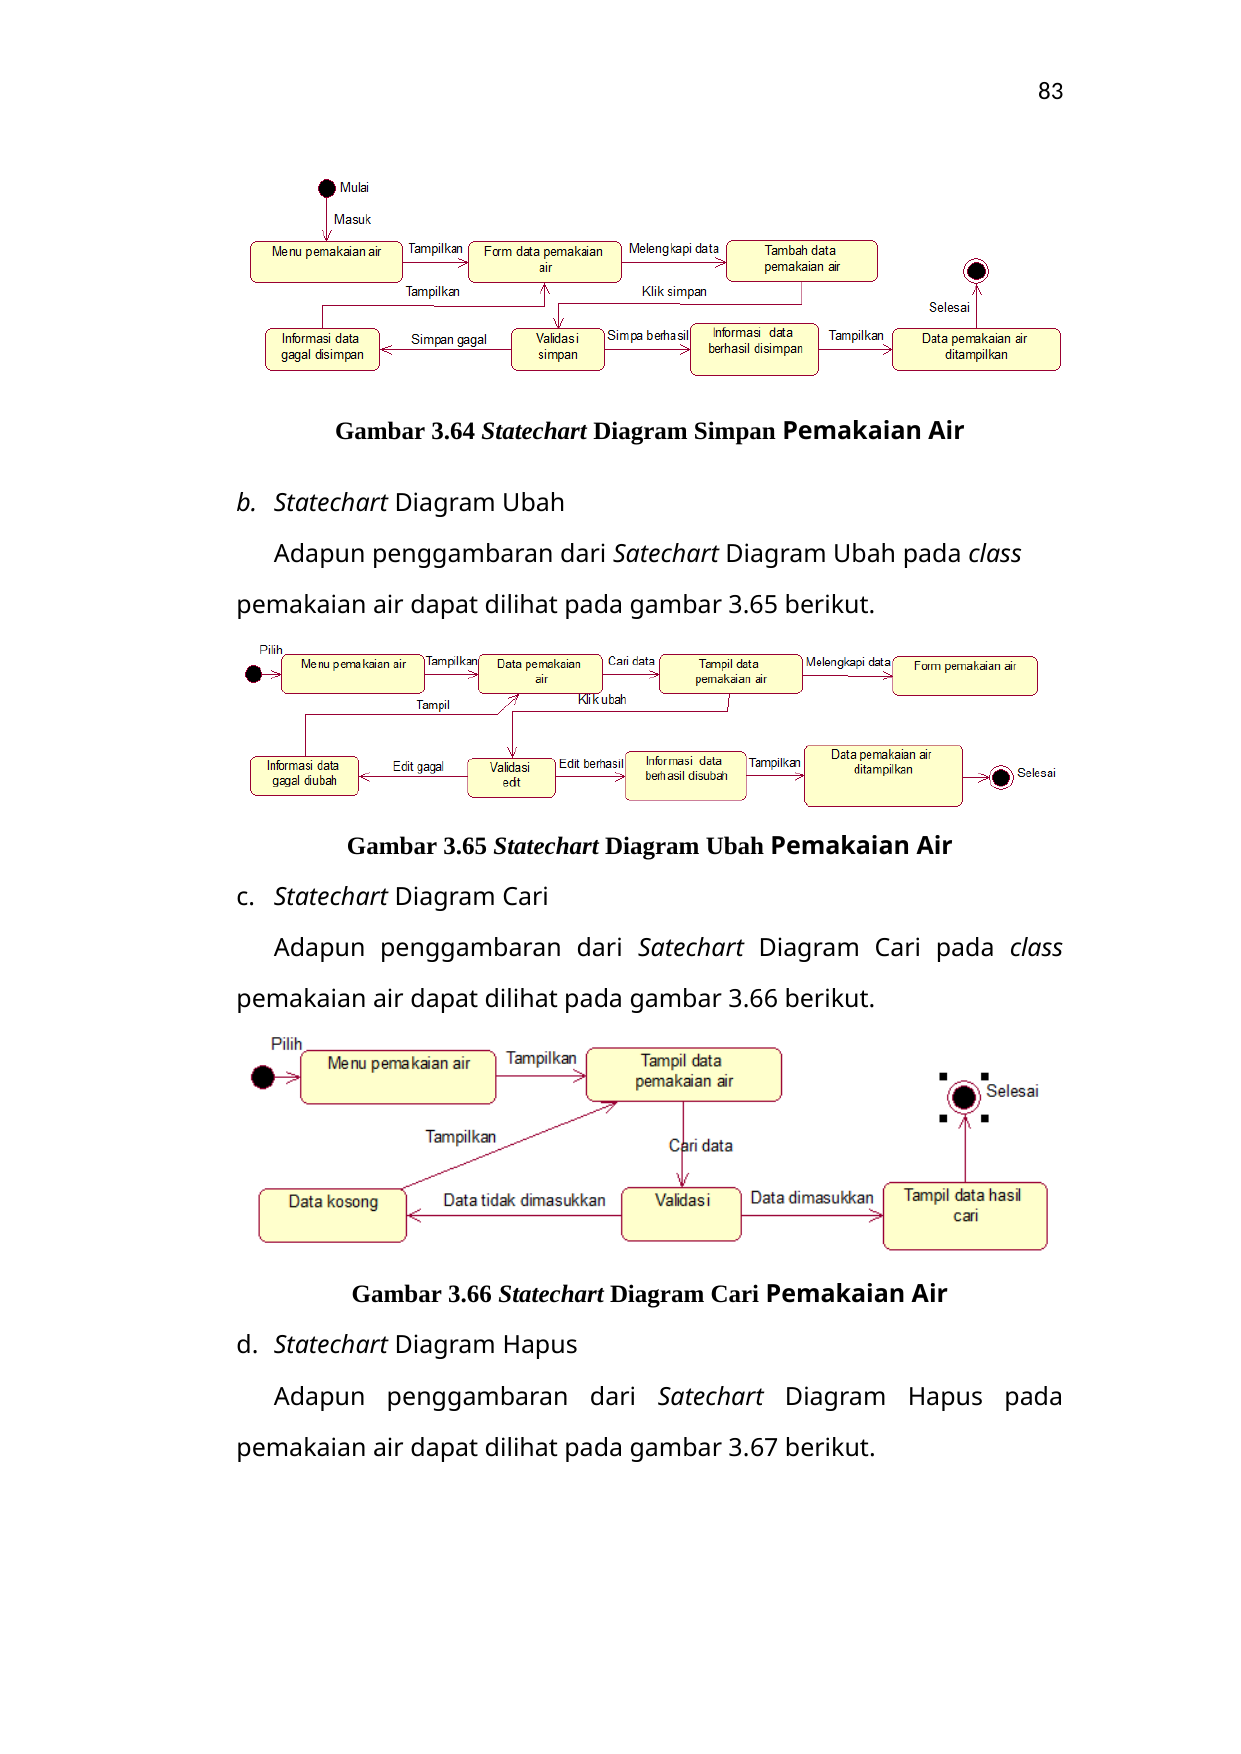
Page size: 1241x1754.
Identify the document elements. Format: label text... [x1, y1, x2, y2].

picture [236, 177, 1063, 378]
text Adapun penggambaran dari Satechart Diagram Ubah pada class pemakaian air dapat dilihat pada gambar 3.65 berikut. [236, 536, 1063, 621]
picture [236, 638, 1063, 814]
text Gambar 3.64 Statechart Diagram Simpan Pemakaian Air [236, 413, 1063, 447]
picture [236, 1031, 1063, 1262]
list Statechart Diagram Hapus [236, 1327, 1063, 1361]
text Gambar 3.65 Statechart Diagram Ubah Pemakaian Air [236, 828, 1063, 862]
text Gambar 3.66 Statechart Diagram Cari Pemakaian Air [236, 1276, 1063, 1310]
list Statechart Diagram Ubah [236, 485, 1063, 519]
text Adapun penggambaran dari Satechart Diagram Hapus pada pemakaian air dapat dilihat pada gambar 3.67 berikut. [236, 1378, 1063, 1463]
list Statechart Diagram Cari [236, 879, 1063, 913]
text Adapun penggambaran dari Satechart Diagram Cari pada class pemakaian air dapat dilihat pada gambar 3.66 berikut. [236, 930, 1063, 1015]
